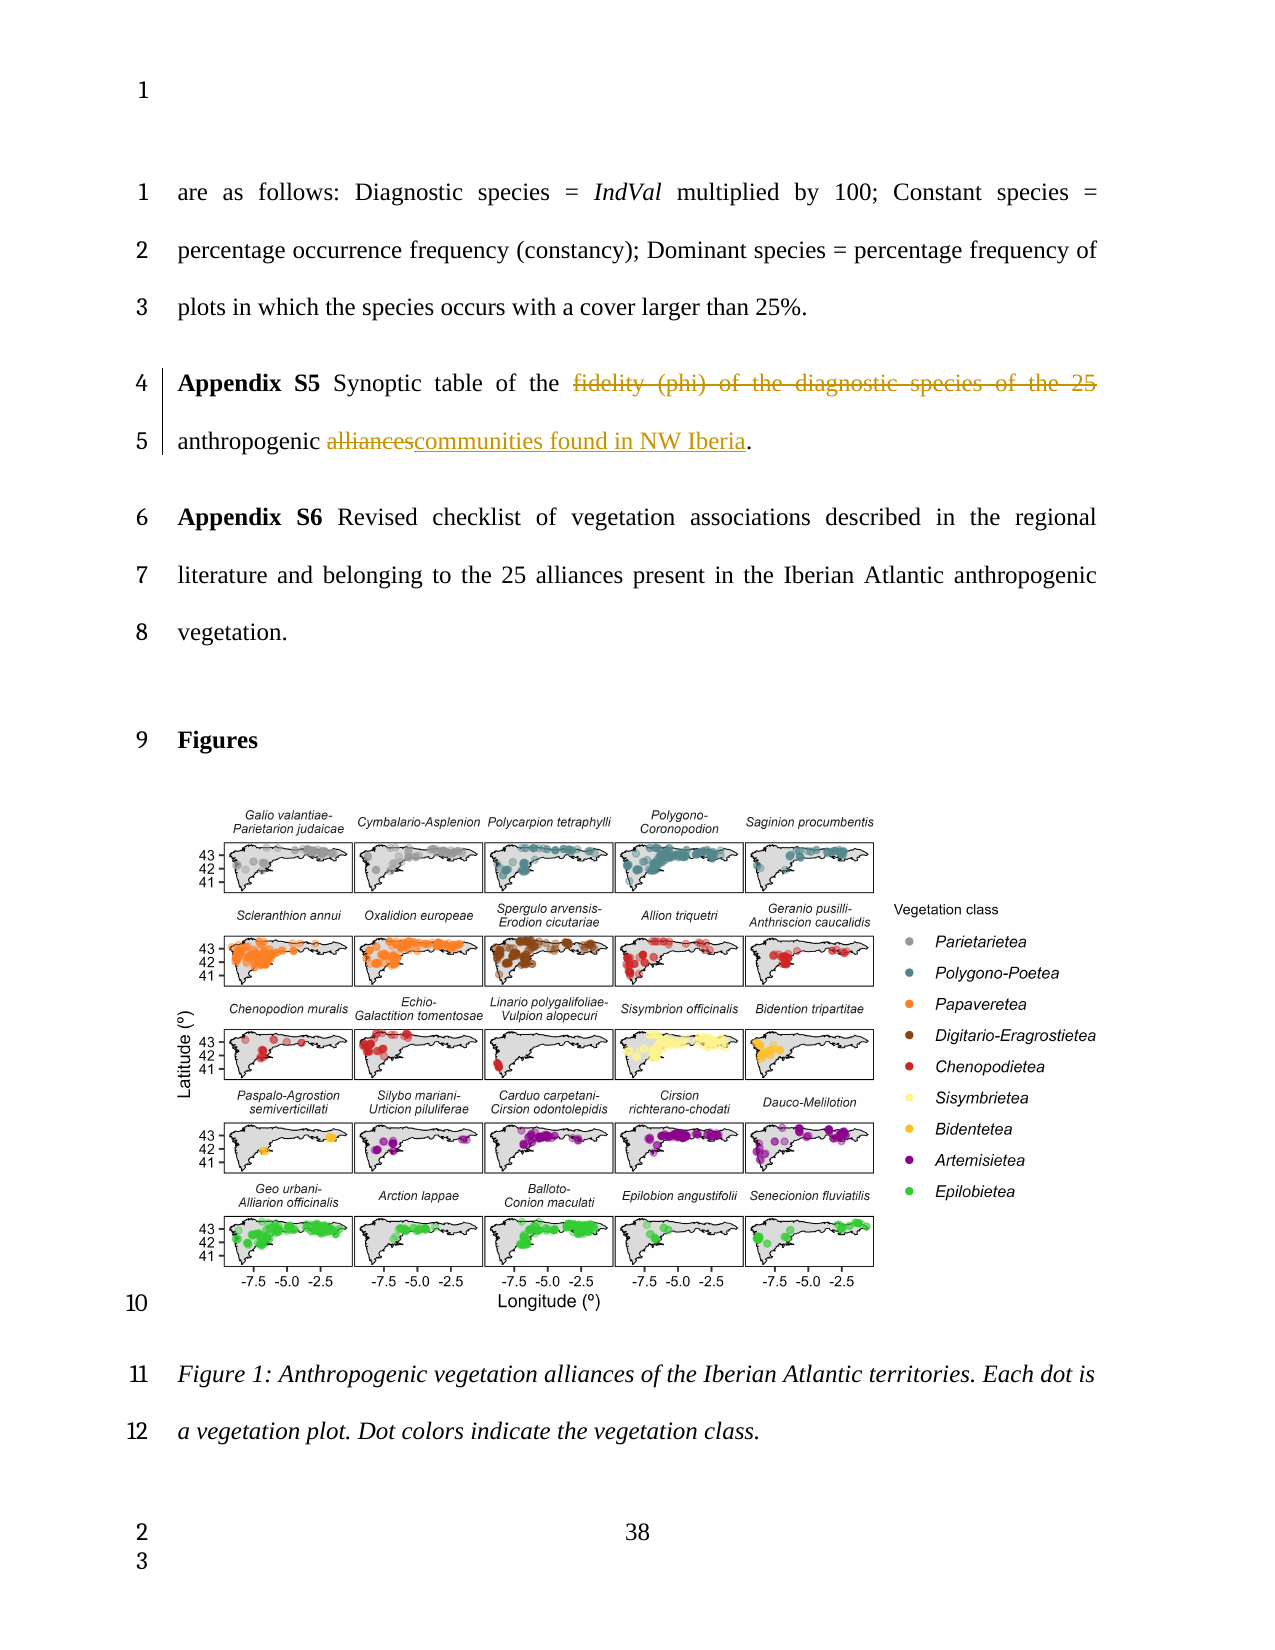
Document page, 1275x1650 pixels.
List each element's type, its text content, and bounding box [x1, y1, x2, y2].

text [177, 177, 1098, 321]
picture [177, 801, 1096, 1312]
subtitle Figures [177, 725, 1098, 753]
text Appendix S5 Synoptic table of the anthropogenic . [177, 368, 1098, 455]
text Figure 1: Anthropogenic vegetation alliances of the Iberian Atlantic territories. Each dot is a vegetation plot. Dot colors indicate the vegetation class. [177, 1359, 1098, 1445]
text Appendix S6 Revised checklist of vegetation associations described in the regional literature and belonging to the 25 alliances present in the Iberian Atlantic anthropogenic vegetation. [177, 502, 1098, 646]
